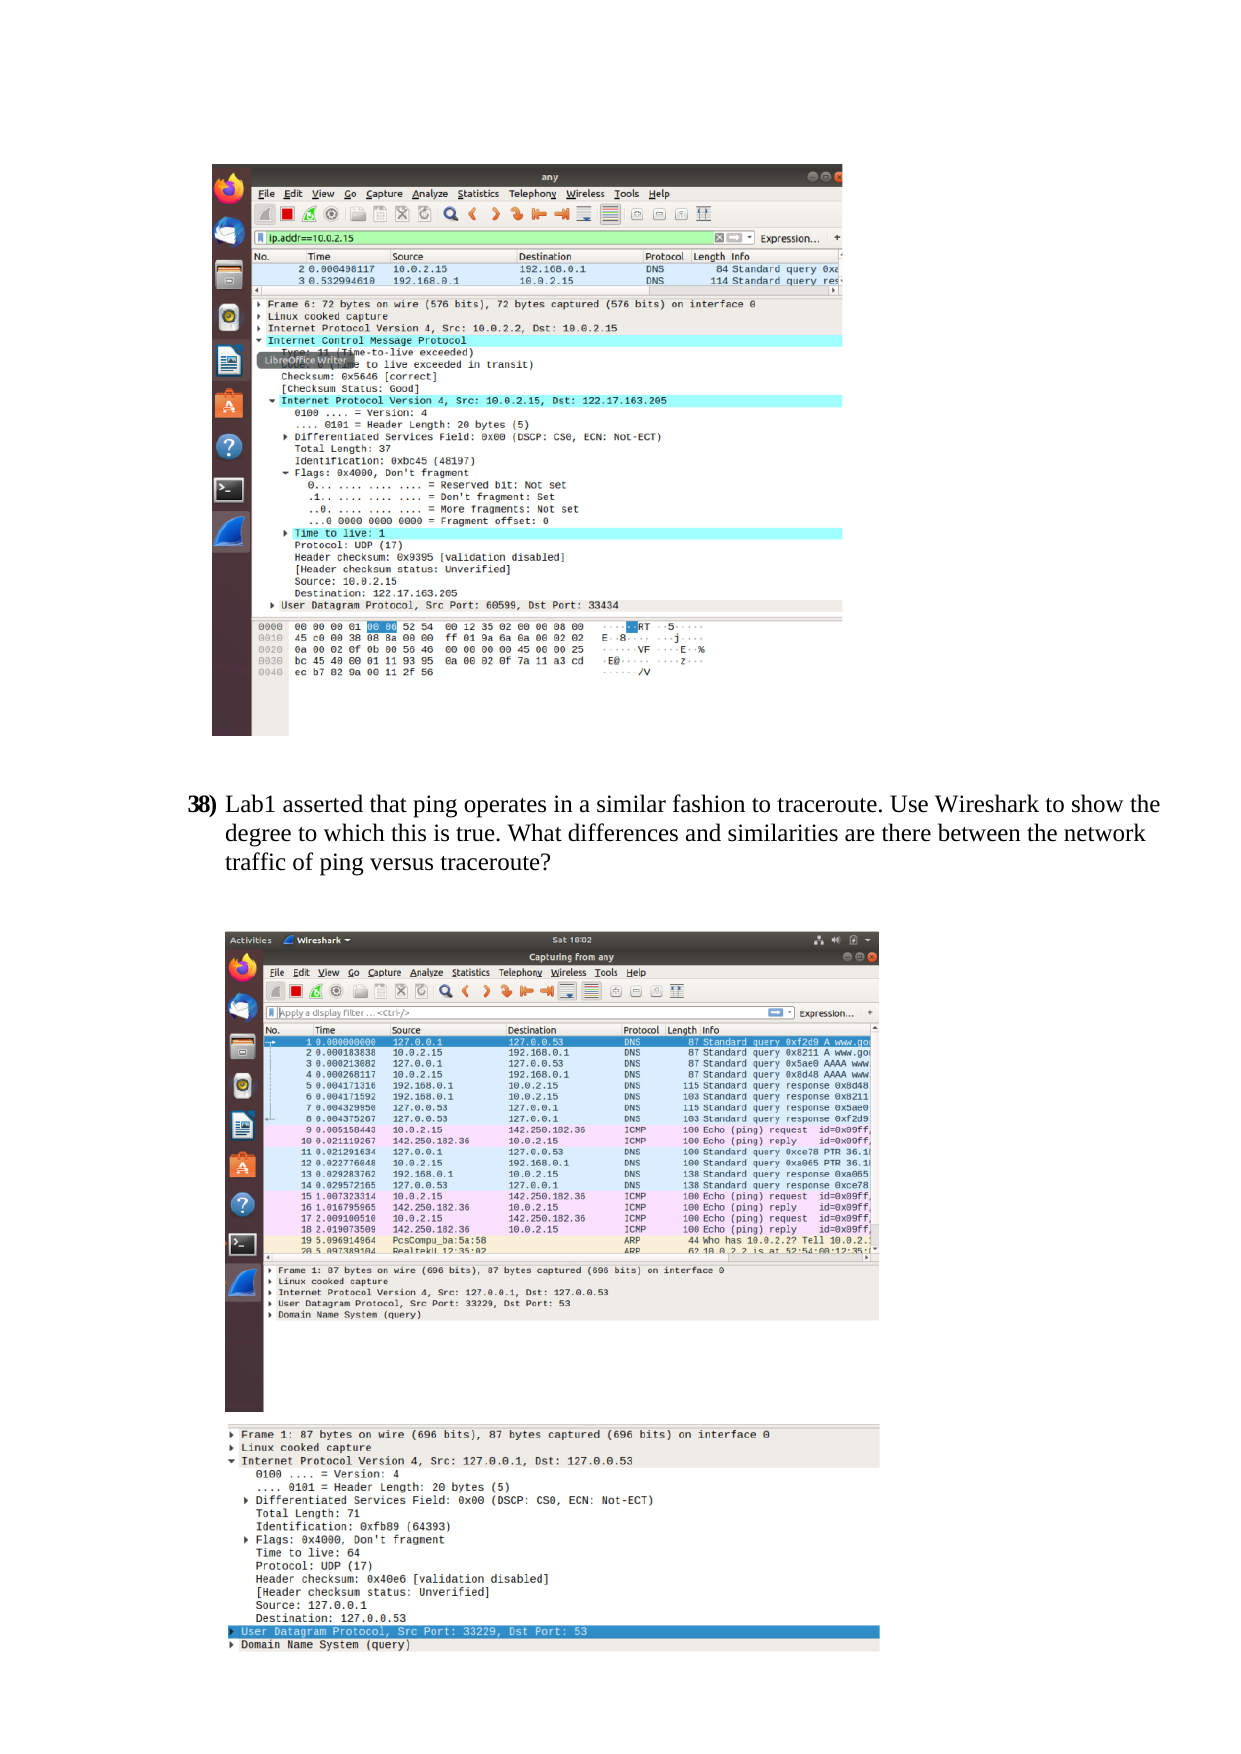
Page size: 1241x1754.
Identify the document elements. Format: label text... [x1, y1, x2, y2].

list Lab1 asserted that ping operates in a similar fashion to traceroute. Use Wireshark to show the degree to which this is true. What differences and similarities are there between the network traffic of ping versus traceroute? [187, 789, 1203, 876]
picture [225, 1424, 880, 1652]
picture [211, 164, 843, 736]
picture [225, 929, 881, 1412]
